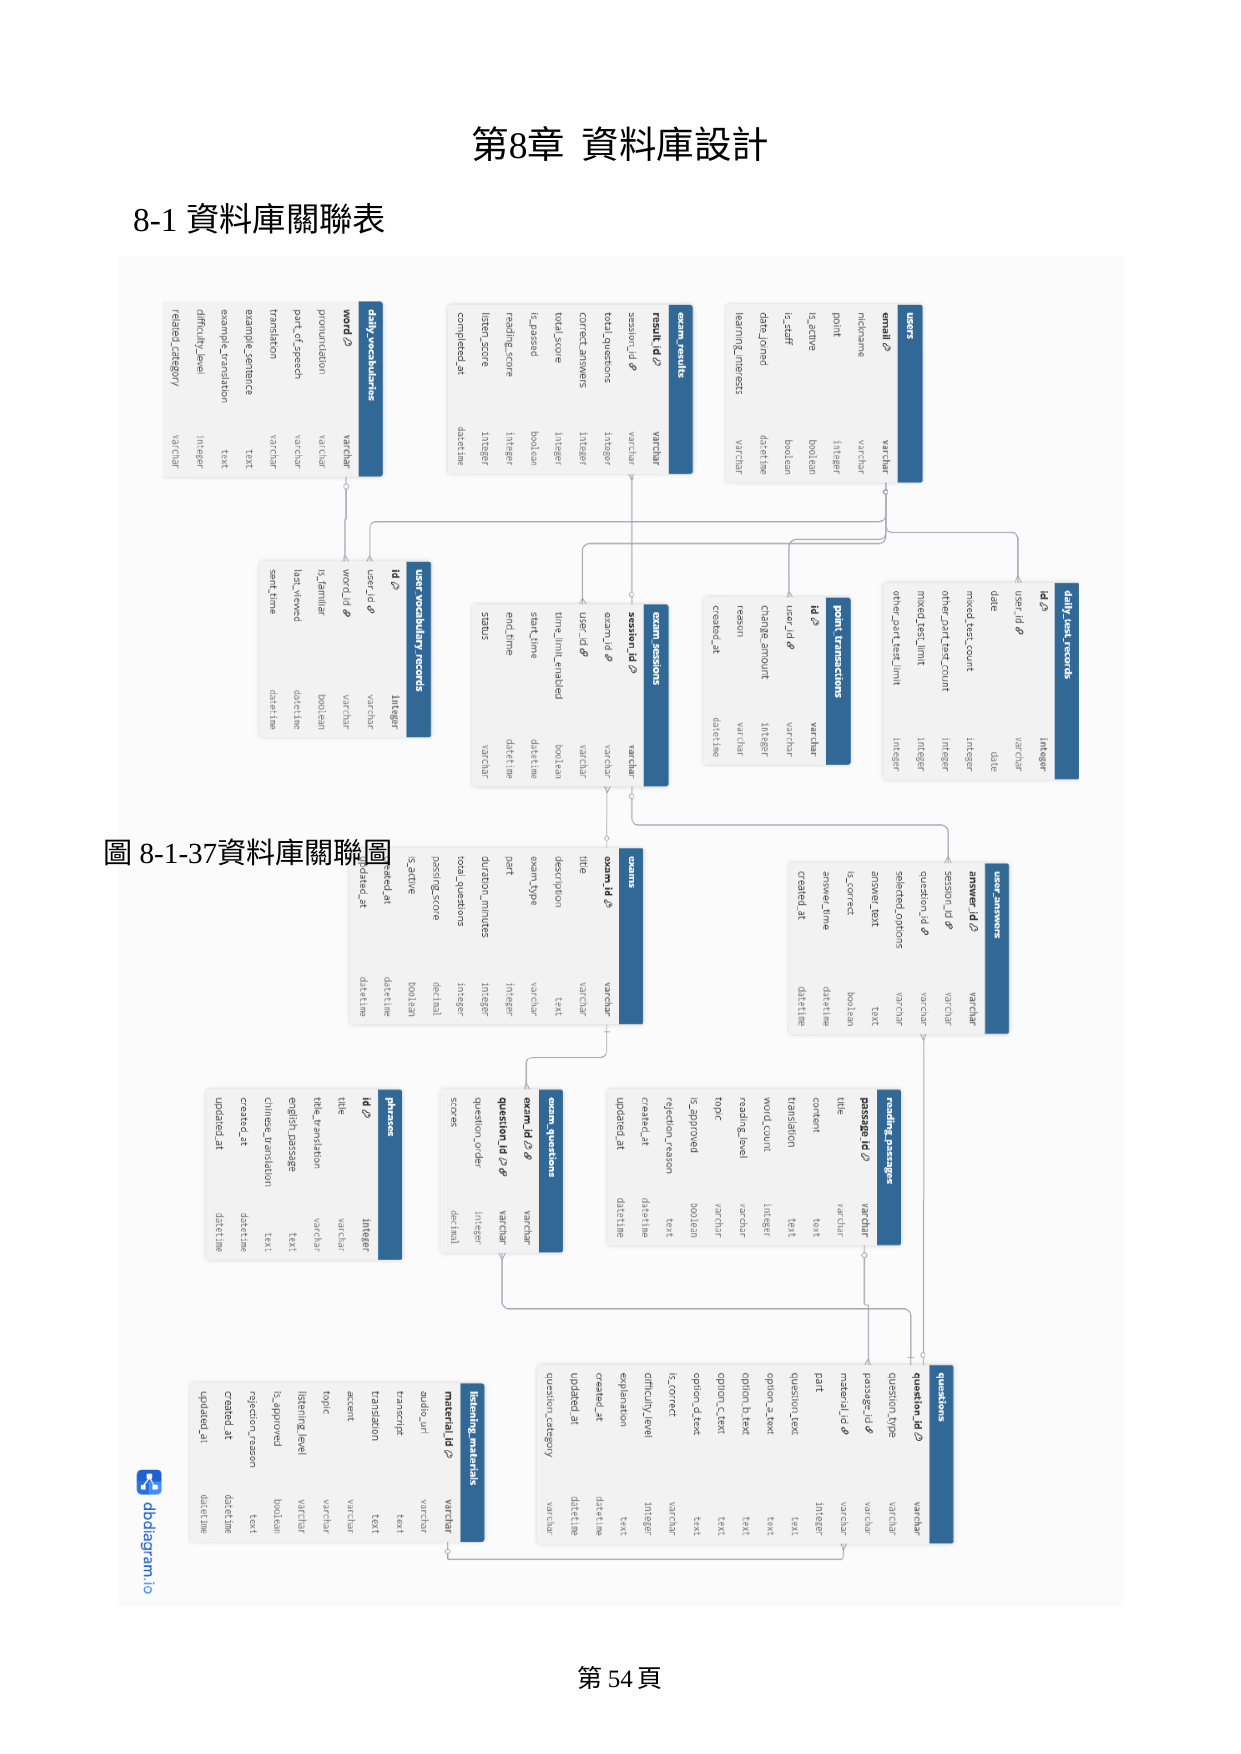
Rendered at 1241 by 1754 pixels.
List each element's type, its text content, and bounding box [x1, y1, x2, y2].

picture [118, 842, 128, 862]
subtitle 資料庫關聯表 [133, 180, 1152, 255]
picture [118, 257, 1124, 1606]
subtitle 資料庫設計 [89, 105, 1152, 180]
